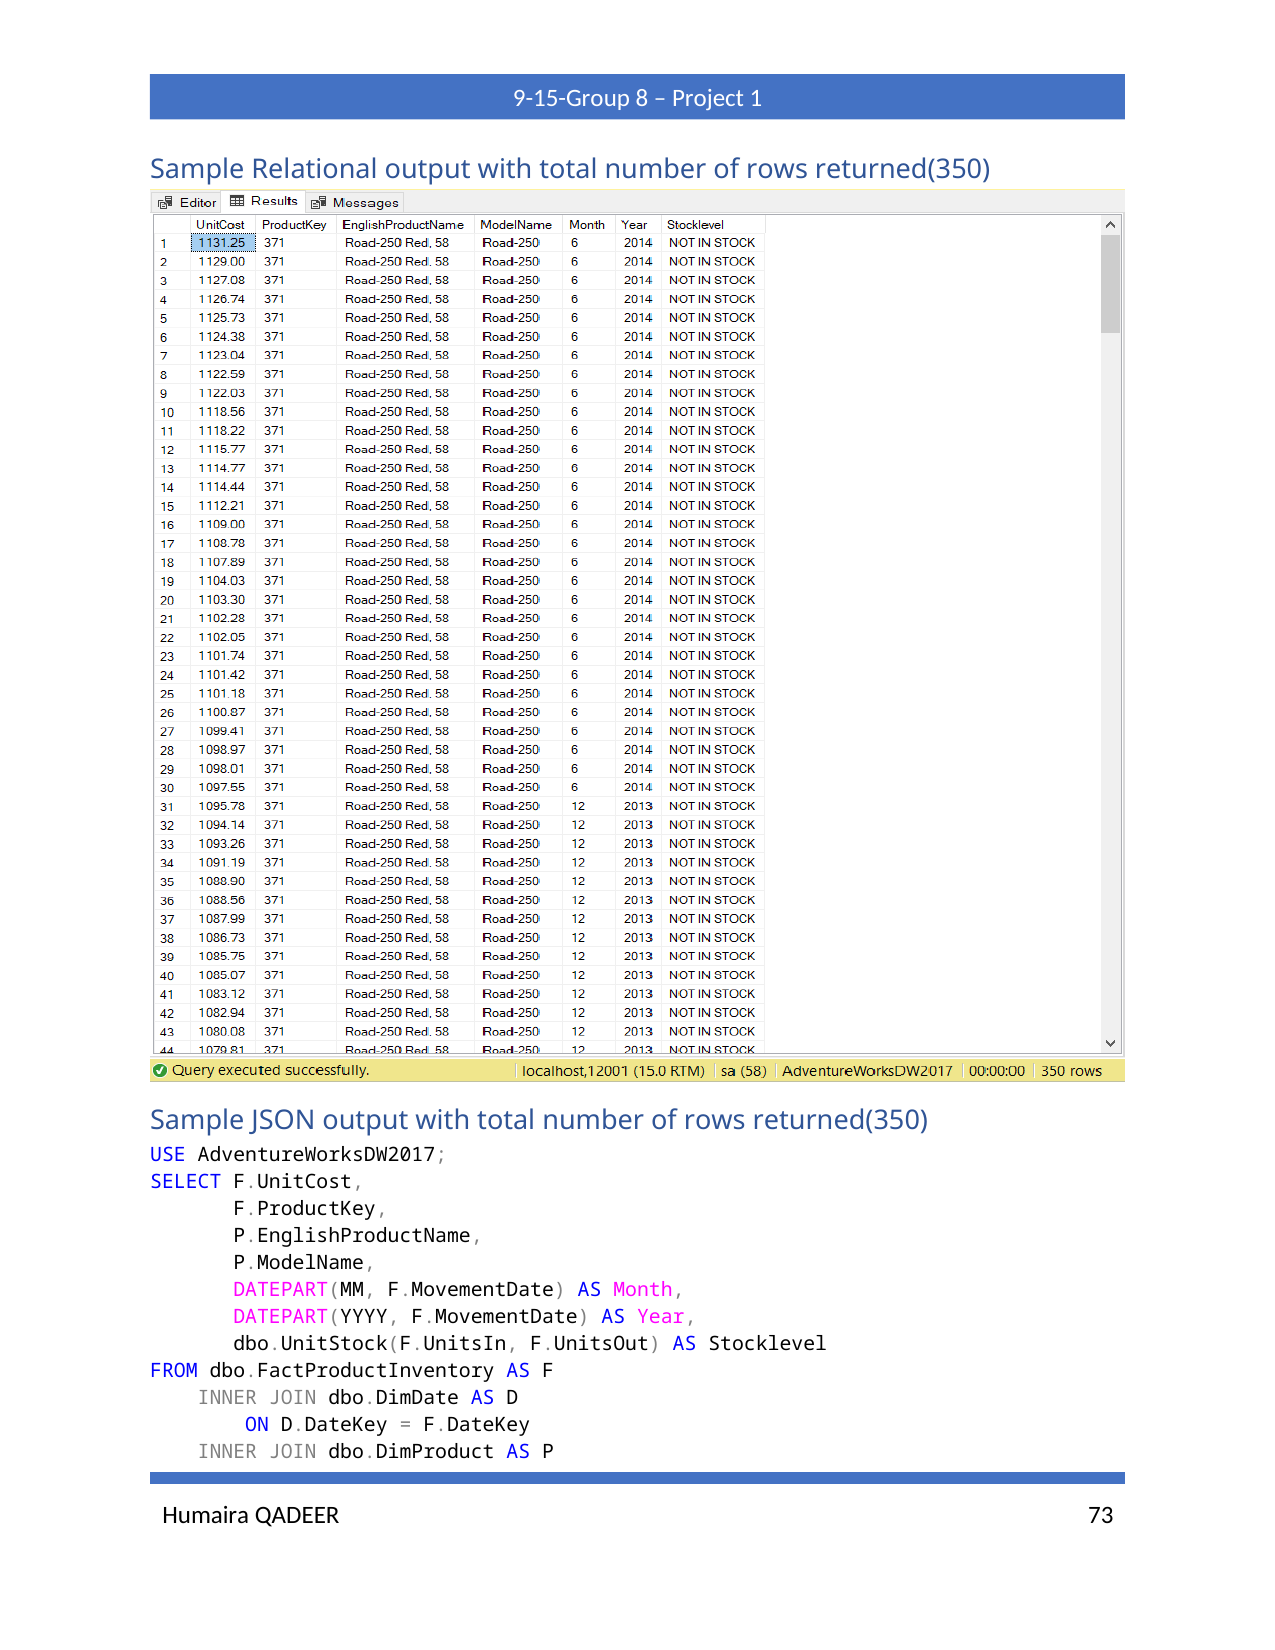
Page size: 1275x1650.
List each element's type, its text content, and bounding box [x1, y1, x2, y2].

text F.ProductKey, [150, 1194, 1125, 1222]
text dbo.UnitStock(F.UnitsIn, F.UnitsOut) AS Stocklevel [150, 1329, 1125, 1356]
text DATEPART(YYYY, F.MovementDate) AS Year, [150, 1302, 1125, 1329]
subtitle Sample Relational output with total number of rows returned(350) [150, 150, 1125, 187]
text FROM dbo.FactProductInventory AS F [150, 1356, 1125, 1383]
subtitle Sample JSON output with total number of rows returned(350) [150, 1101, 1125, 1138]
text P.EnglishProductName, [150, 1222, 1125, 1248]
text INNER JOIN dbo.DimDate AS D [150, 1383, 1125, 1410]
text INNER JOIN dbo.DimProduct AS P [150, 1437, 1125, 1464]
text DATEPART(MM, F.MovementDate) AS Month, [150, 1276, 1125, 1302]
text USE AdventureWorksDW2017; [150, 1141, 1125, 1168]
text P.ModelName, [150, 1248, 1125, 1276]
picture [150, 189, 1125, 1082]
text ON D.DateKey = F.DateKey [150, 1410, 1125, 1437]
text SELECT F.UnitCost, [150, 1168, 1125, 1194]
